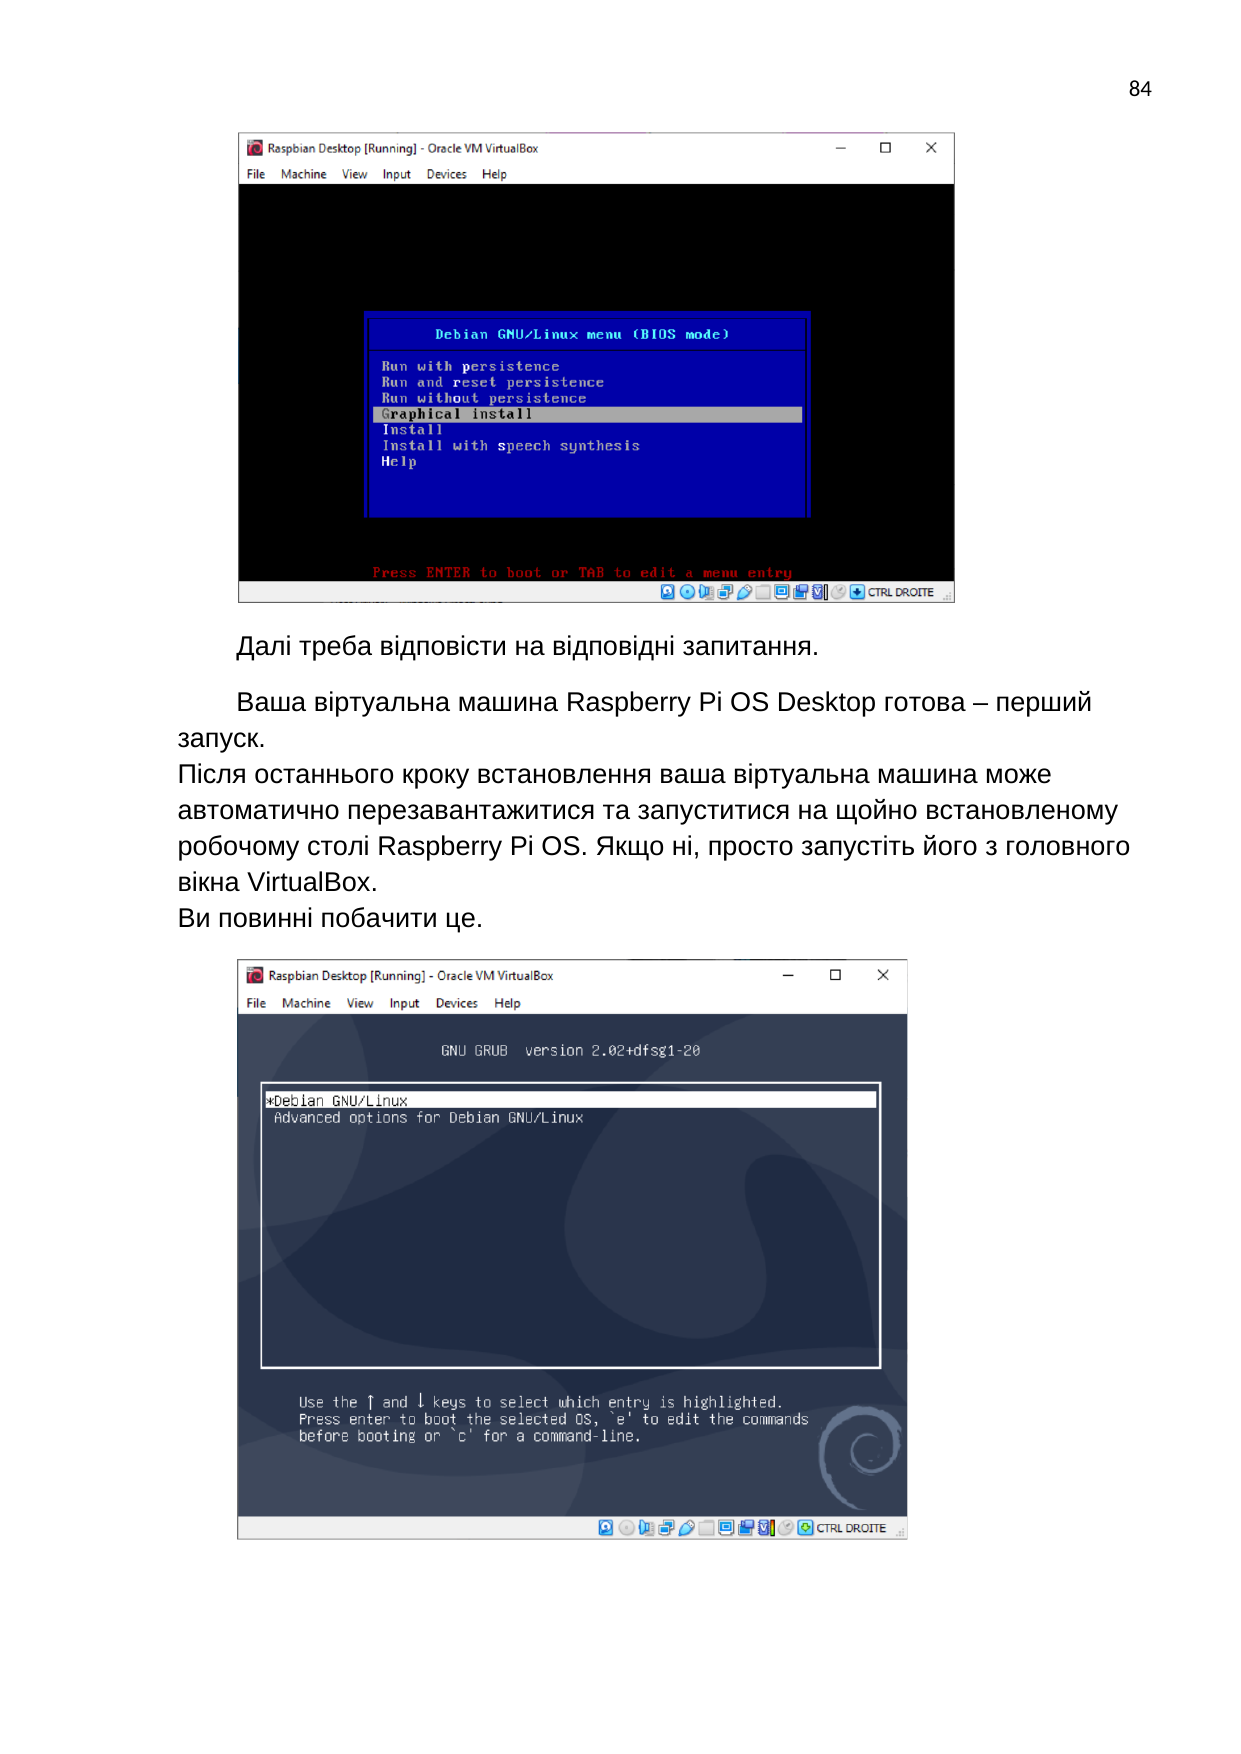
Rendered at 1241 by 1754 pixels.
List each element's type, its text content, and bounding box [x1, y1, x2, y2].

picture [236, 129, 957, 605]
picture [236, 958, 908, 1540]
text Ваша віртуальна машина Raspberry Pi OS Desktop готова – перший запуск. Після останнього кроку встановлення ваша віртуальна машина може автоматично перезавантажитися та запуститися на щойно встановленому робочому столі Raspberry Pi OS. Якщо ні, просто запустіть його з головного вікна VirtualBox. Ви повинні побачити це. [177, 686, 1152, 933]
text Далі треба відповісти на відповідні запитання. [177, 630, 1152, 661]
